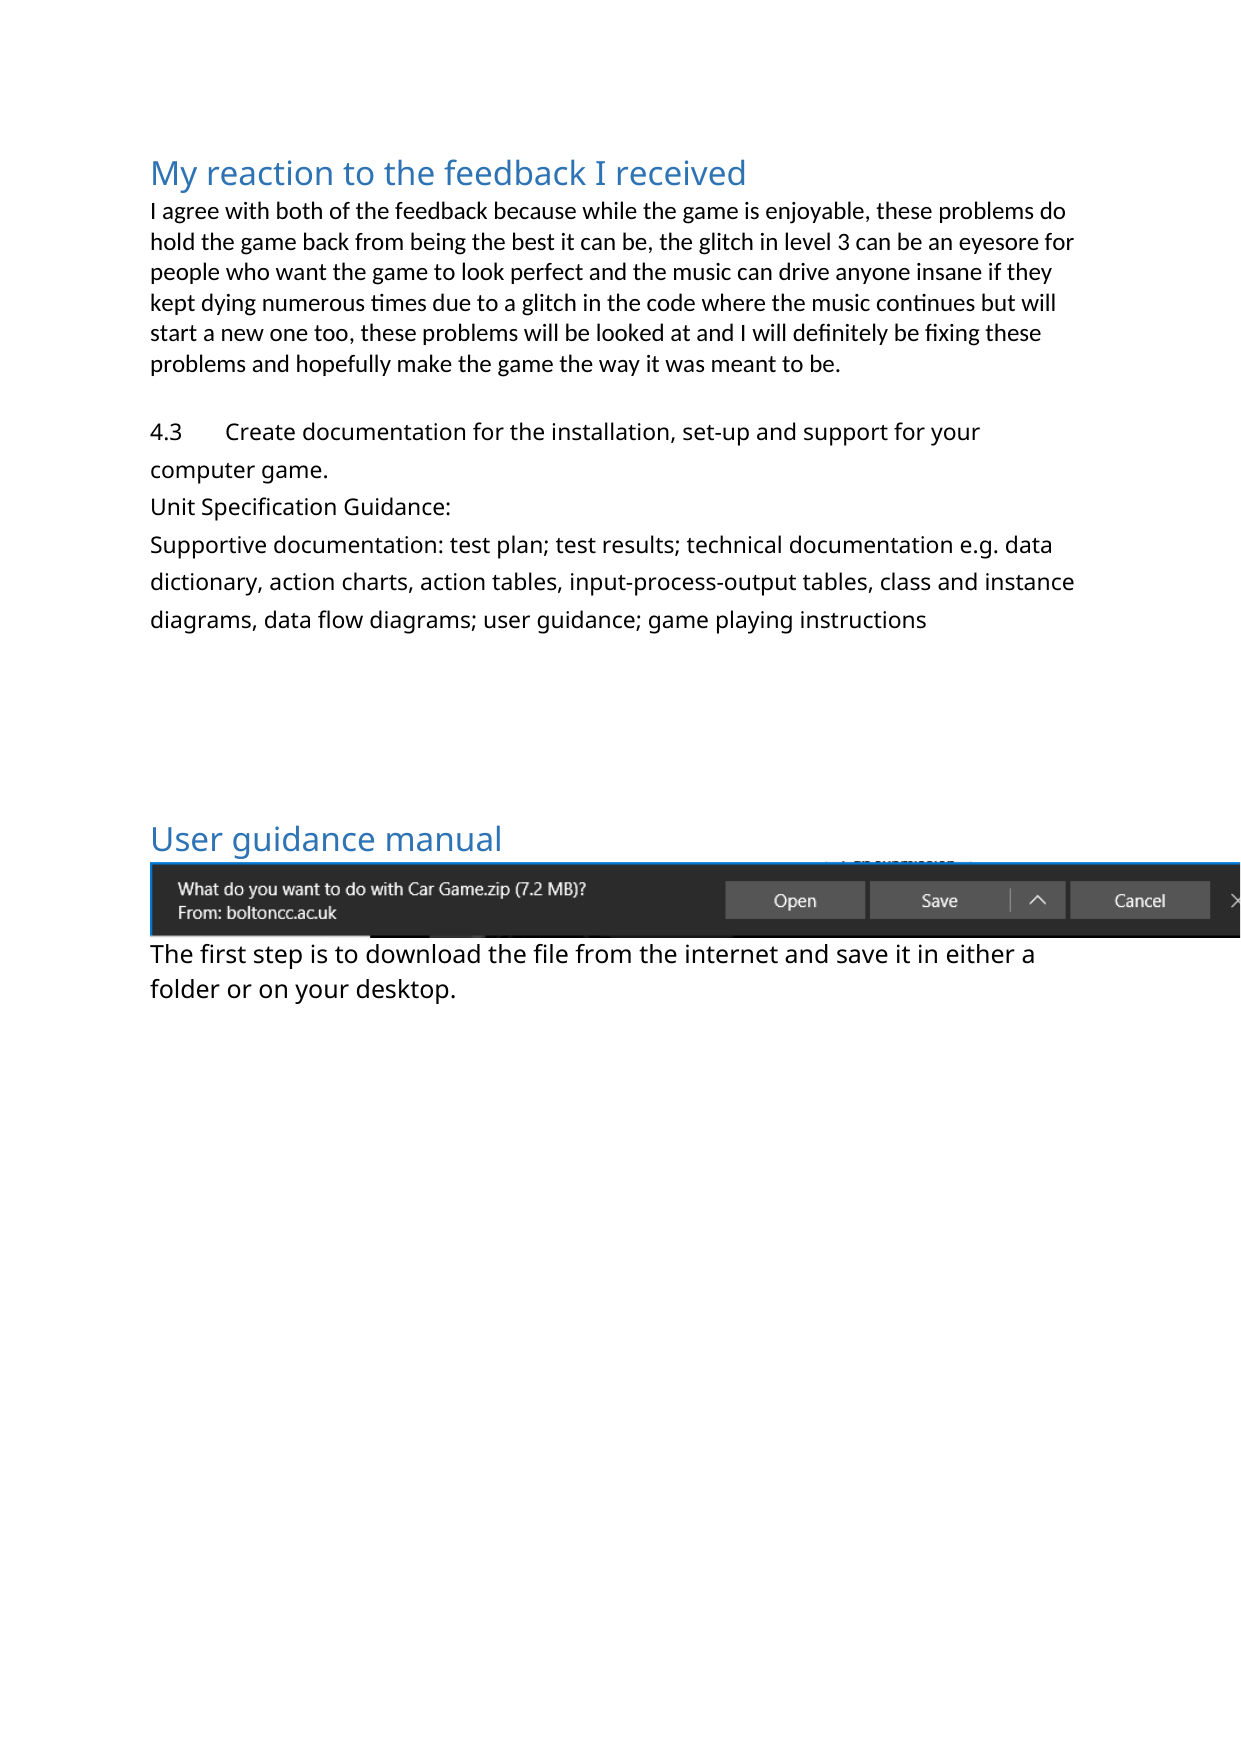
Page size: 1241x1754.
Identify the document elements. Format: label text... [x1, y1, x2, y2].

text The first step is to download the file from the internet and save it in either a folder or on your desktop. [150, 938, 1090, 1005]
text My reaction to the feedback I received [150, 150, 1090, 195]
text Unit Specification Guidance: [150, 491, 1090, 522]
text Supportive documentation: test plan; test results; technical documentation e.g. data dictionary, action charts, action tables, input-process-output tables, class and instance diagrams, data flow diagrams; user guidance; game playing instructions [150, 528, 1090, 635]
picture [150, 861, 1241, 938]
text 4.3 Create documentation for the installation, set-up and support for your computer game. [150, 416, 1090, 485]
text User guidance manual [150, 816, 1090, 861]
text I agree with both of the feedback because while the game is enjoyable, these problems do hold the game back from being the best it can be, the glitch in level 3 can be an eyesore for people who want the game to look perfect and the music can drive anyone insane if they kept dying numerous times due to a glitch in the code where the music continues but will start a new one too, these problems will be looked at and I will definitely be fixing these problems and hopefully make the game the way it was meant to be. [150, 195, 1090, 378]
